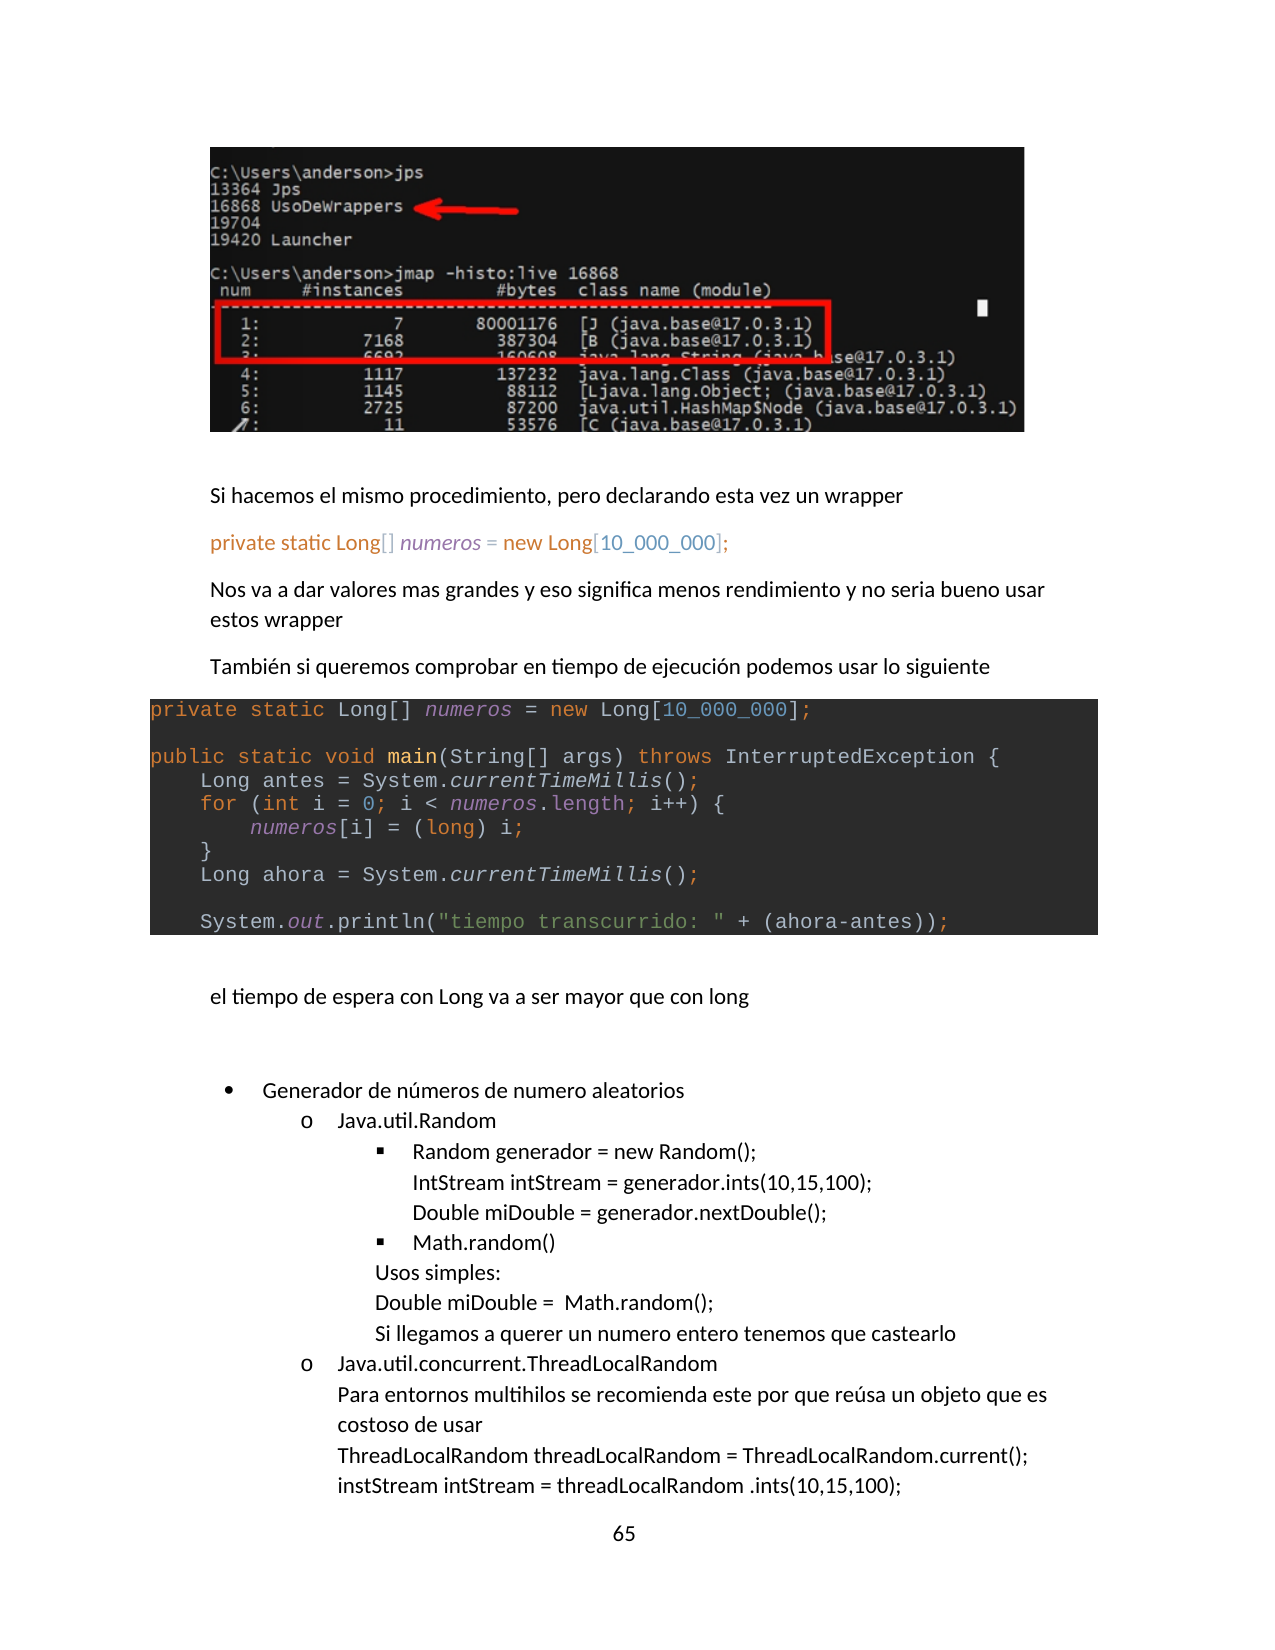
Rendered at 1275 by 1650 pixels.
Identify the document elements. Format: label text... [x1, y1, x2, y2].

text Nos va a dar valores mas grandes y eso significa menos rendimiento y no seria bueno usar estos wrapper [210, 575, 1098, 633]
text el tiempo de espera con Long va a ser mayor que con long [210, 982, 1098, 1010]
list instStream intStream = threadLocalRandom .ints(10,15,100); [337, 1471, 1098, 1499]
text También si queremos comprobar en tiempo de ejecución podemos usar lo siguiente [210, 652, 1098, 680]
list Generador de números de numero aleatorios [225, 1076, 1098, 1104]
list Double miDouble = Math.random(); [337, 1288, 1098, 1316]
text Si hacemos el mismo procedimiento, pero declarando esta vez un wrapper [210, 481, 1098, 509]
list Double miDouble = generador.nextDouble(); [360, 1198, 1098, 1226]
list Random generador = new Random(); [375, 1137, 1098, 1165]
list Para entornos multihilos se recomienda este por que reúsa un objeto que es costoso de usar [337, 1380, 1098, 1438]
list Java.util.Random [300, 1106, 1098, 1135]
text private static Long[] numeros = new Long[10_000_000]; public static void main(String[] args) throws InterruptedException { Long antes = System.currentTimeMillis(); for (int i = 0; i < numeros.length; i++) { numeros[i] = (long) i; } Long ahora = System.currentTimeMillis(); System.out.println("tiempo transcurrido: " + (ahora-antes)); [150, 699, 1098, 935]
picture [210, 147, 1025, 432]
list Si llegamos a querer un numero entero tenemos que castearlo [337, 1319, 1098, 1347]
list ThreadLocalRandom threadLocalRandom = ThreadLocalRandom.current(); [337, 1441, 1098, 1469]
list Math.random() [375, 1228, 1098, 1256]
list IntStream intStream = generador.ints(10,15,100); [360, 1168, 1098, 1196]
text private static Long[] numeros = new Long[10_000_000]; [210, 528, 1098, 556]
list Usos simples: [337, 1258, 1098, 1286]
list Java.util.concurrent.ThreadLocalRandom [300, 1349, 1098, 1378]
